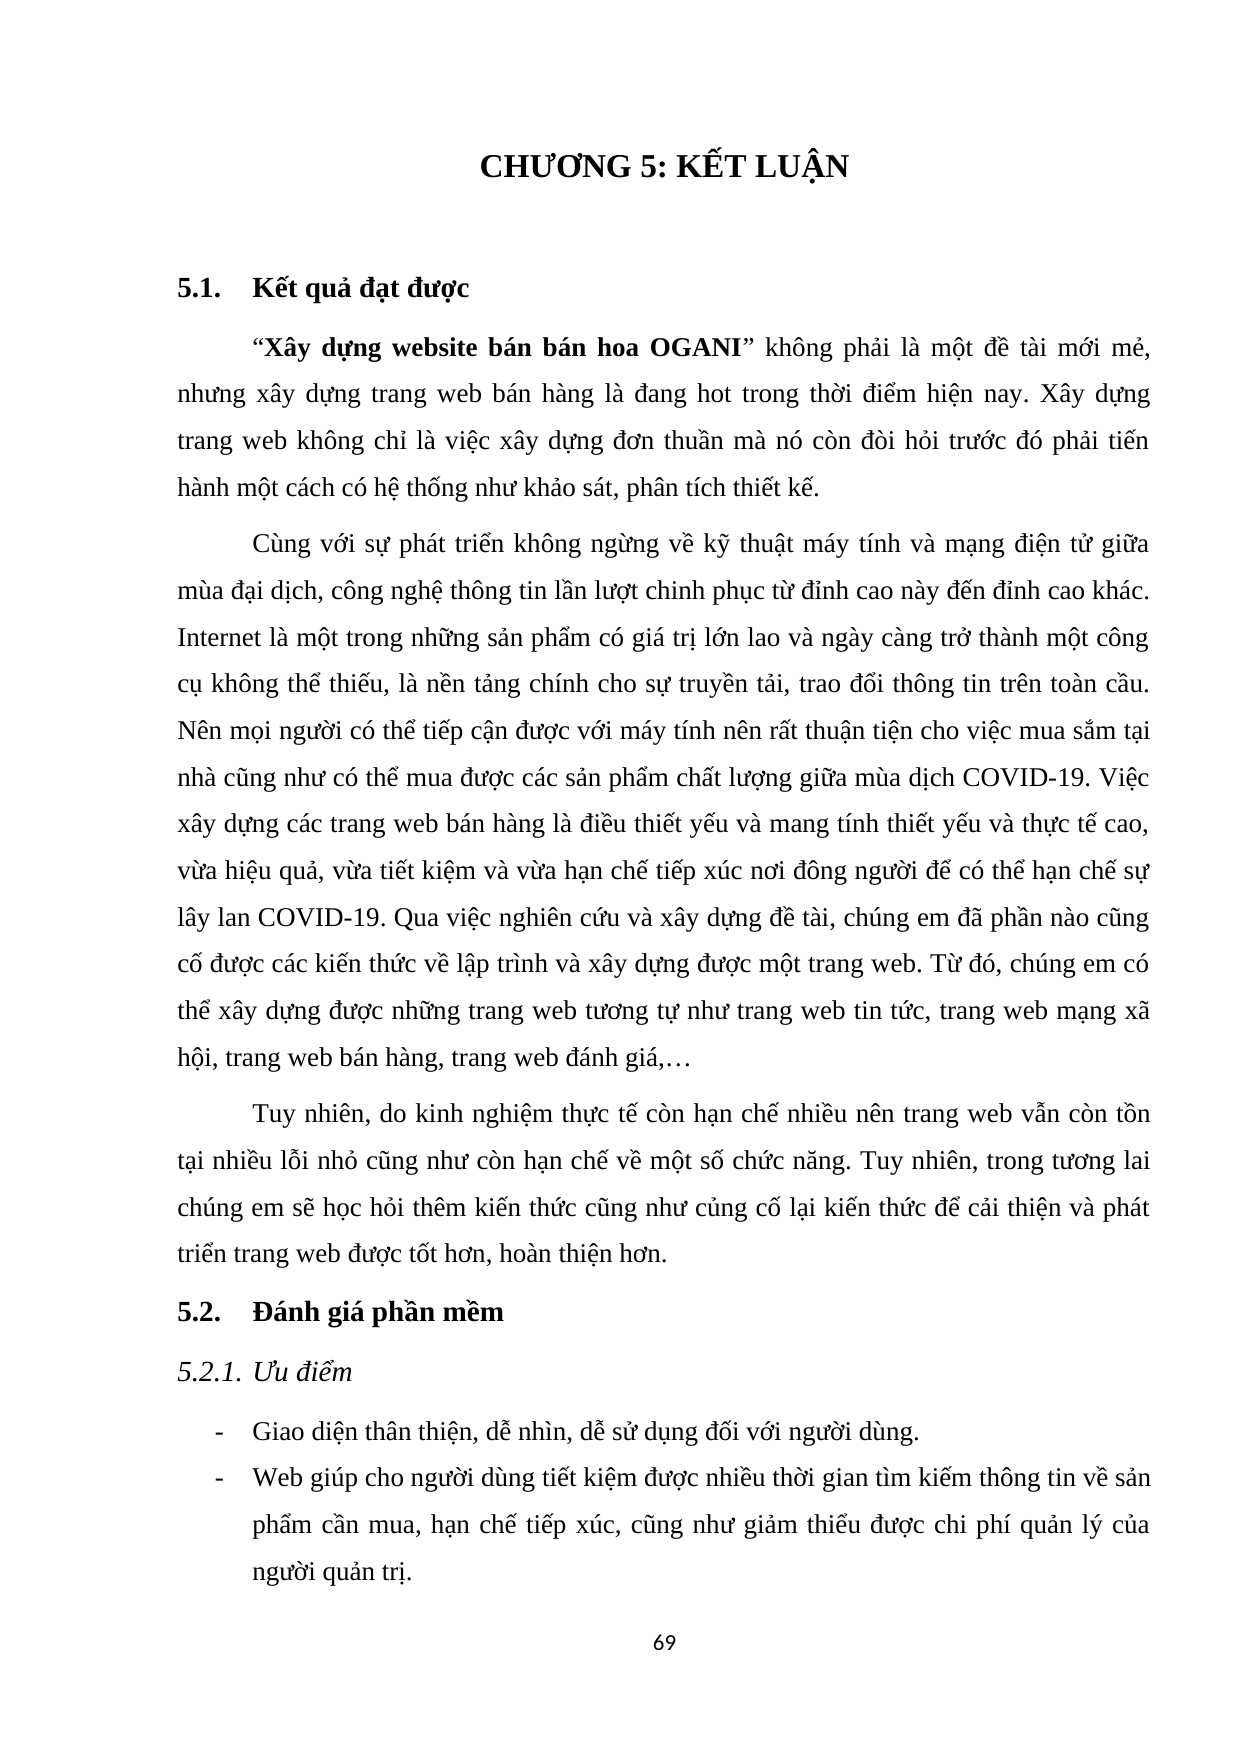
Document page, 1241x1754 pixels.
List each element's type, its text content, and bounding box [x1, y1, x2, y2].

text 5.1. Kết quả đạt được [177, 270, 1152, 304]
text 5.2.1. Ưu điểm [177, 1354, 1152, 1388]
text Tuy nhiên, do kinh nghiệm thực tế còn hạn chế nhiều nên trang web vẫn còn tồn tại nhiều lỗi nhỏ cũng như còn hạn chế về một số chức năng. Tuy nhiên, trong tương lai chúng em sẽ học hỏi thêm kiến thức cũng như củng cố lại kiến thức để cải thiện và phát triển trang web được tốt hơn, hoàn thiện hơn. [177, 1097, 1152, 1268]
text CHƯƠNG 5: KẾT LUẬN [177, 146, 1152, 184]
text Cùng với sự phát triển không ngừng về kỹ thuật máy tính và mạng điện tử giữa mùa đại dịch, công nghệ thông tin lần lượt chinh phục từ đỉnh cao này đến đỉnh cao khác. Internet là một trong những sản phẩm có giá trị lớn lao và ngày càng trở thành một công cụ không thể thiếu, là nền tảng chính cho sự truyền tải, trao đổi thông tin trên toàn cầu. Nên mọi người có thể tiếp cận được với máy tính nên rất thuận tiện cho việc mua sắm tại nhà cũng như có thể mua được các sản phẩm chất lượng giữa mùa dịch COVID-19. Việc xây dựng các trang web bán hàng là điều thiết yếu và mang tính thiết yếu và thực tế cao, vừa hiệu quả, vừa tiết kiệm và vừa hạn chế tiếp xúc nơi đông người để có thể hạn chế sự lây lan COVID-19. Qua việc nghiên cứu và xây dựng đề tài, chúng em đã phần nào cũng cố được các kiến thức về lập trình và xây dựng được một trang web. Từ đó, chúng em có thể xây dựng được những trang web tương tự như trang web tin tức, trang web mạng xã hội, trang web bán hàng, trang web đánh giá,… [177, 527, 1152, 1072]
text 5.2. Đánh giá phần mềm [177, 1294, 1152, 1327]
list Giao diện thân thiện, dễ nhìn, dễ sử dụng đối với người dùng. [214, 1414, 1152, 1446]
list Web giúp cho người dùng tiết kiệm được nhiều thời gian tìm kiếm thông tin về sản phẩm cần mua, hạn chế tiếp xúc, cũng như giảm thiểu được chi phí quản lý của người quản trị. [214, 1461, 1152, 1586]
text “Xây dựng website bán bán hoa OGANI” không phải là một đề tài mới mẻ, nhưng xây dựng trang web bán hàng là đang hot trong thời điểm hiện nay. Xây dựng trang web không chỉ là việc xây dựng đơn thuần mà nó còn đòi hỏi trước đó phải tiến hành một cách có hệ thống như khảo sát, phân tích thiết kế. [177, 331, 1152, 502]
